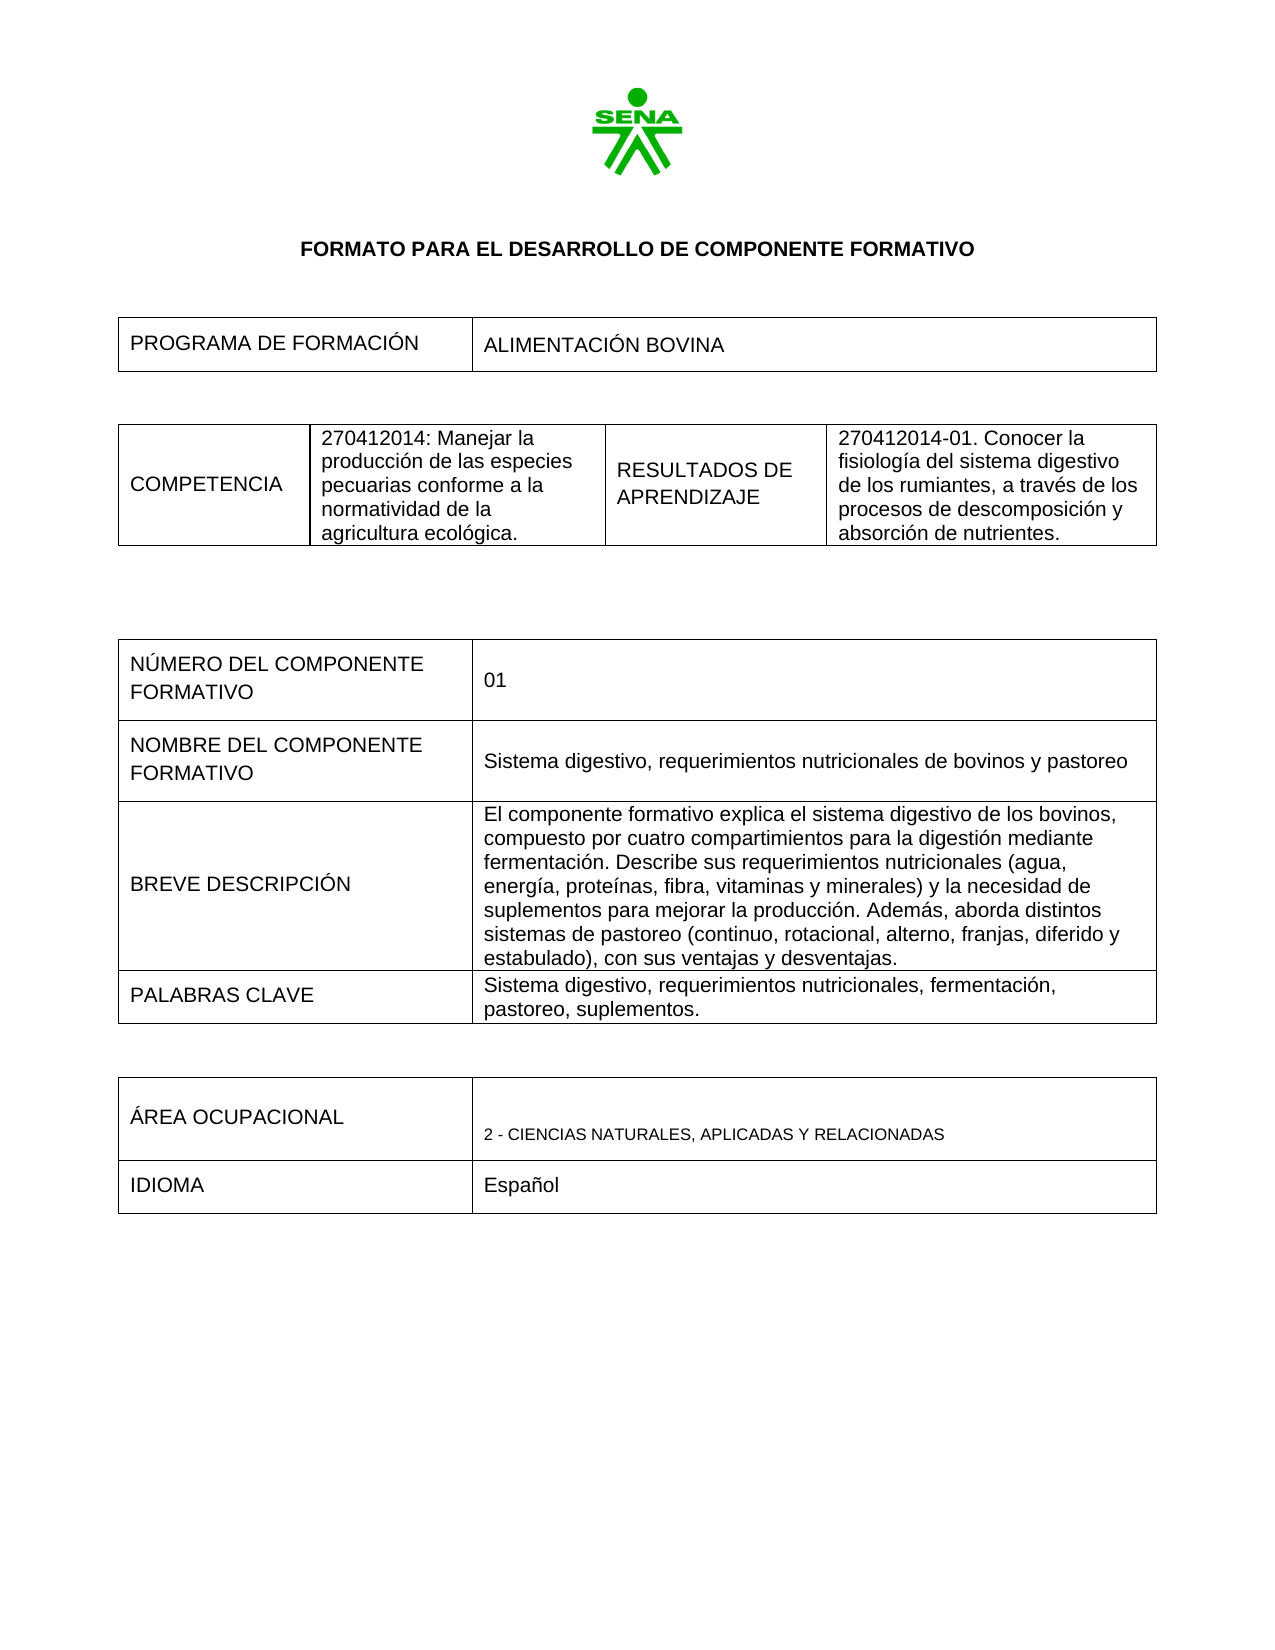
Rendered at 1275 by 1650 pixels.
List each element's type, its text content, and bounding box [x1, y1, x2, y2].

table_cell BREVE DESCRIPCIÓN [119, 802, 472, 969]
picture [592, 87, 683, 176]
text FORMATO PARA EL DESARROLLO DE COMPONENTE FORMATIVO [118, 237, 1157, 261]
table_header COMPETENCIA [119, 425, 309, 545]
table_cell IDIOMA [119, 1161, 472, 1213]
table_cell Español [473, 1161, 1156, 1213]
table_cell PALABRAS CLAVE [119, 971, 472, 1023]
table_header ALIMENTACIÓN BOVINA [473, 318, 1156, 371]
table_header 01 [473, 640, 1156, 720]
table_header 2 - CIENCIAS NATURALES, APLICADAS Y RELACIONADAS [473, 1078, 1156, 1160]
table_cell El componente formativo explica el sistema digestivo de los bovinos, compuesto por cuatro compartimientos para la digestión mediante fermentación. Describe sus requerimientos nutricionales (agua, energía, proteínas, fibra, vitaminas y minerales) y la necesidad de suplementos para mejorar la producción. Además, aborda distintos sistemas de pastoreo (continuo, rotacional, alterno, franjas, diferido y estabulado), con sus ventajas y desventajas. [473, 802, 1156, 969]
table_header 270412014: Manejar la producción de las especies pecuarias conforme a la normatividad de la agricultura ecológica. [311, 425, 605, 545]
table_header RESULTADOS DE APRENDIZAJE [606, 425, 826, 545]
table_header NÚMERO DEL COMPONENTE FORMATIVO [119, 640, 472, 720]
table_header ÁREA OCUPACIONAL [119, 1078, 472, 1160]
table_header PROGRAMA DE FORMACIÓN [119, 318, 472, 371]
table_cell Sistema digestivo, requerimientos nutricionales de bovinos y pastoreo [473, 721, 1156, 801]
table_cell NOMBRE DEL COMPONENTE FORMATIVO [119, 721, 472, 801]
table_cell Sistema digestivo, requerimientos nutricionales, fermentación, pastoreo, suplementos. [473, 971, 1156, 1023]
table_header 270412014-01. Conocer la fisiología del sistema digestivo de los rumiantes, a través de los procesos de descomposición y absorción de nutrientes. [827, 425, 1156, 545]
